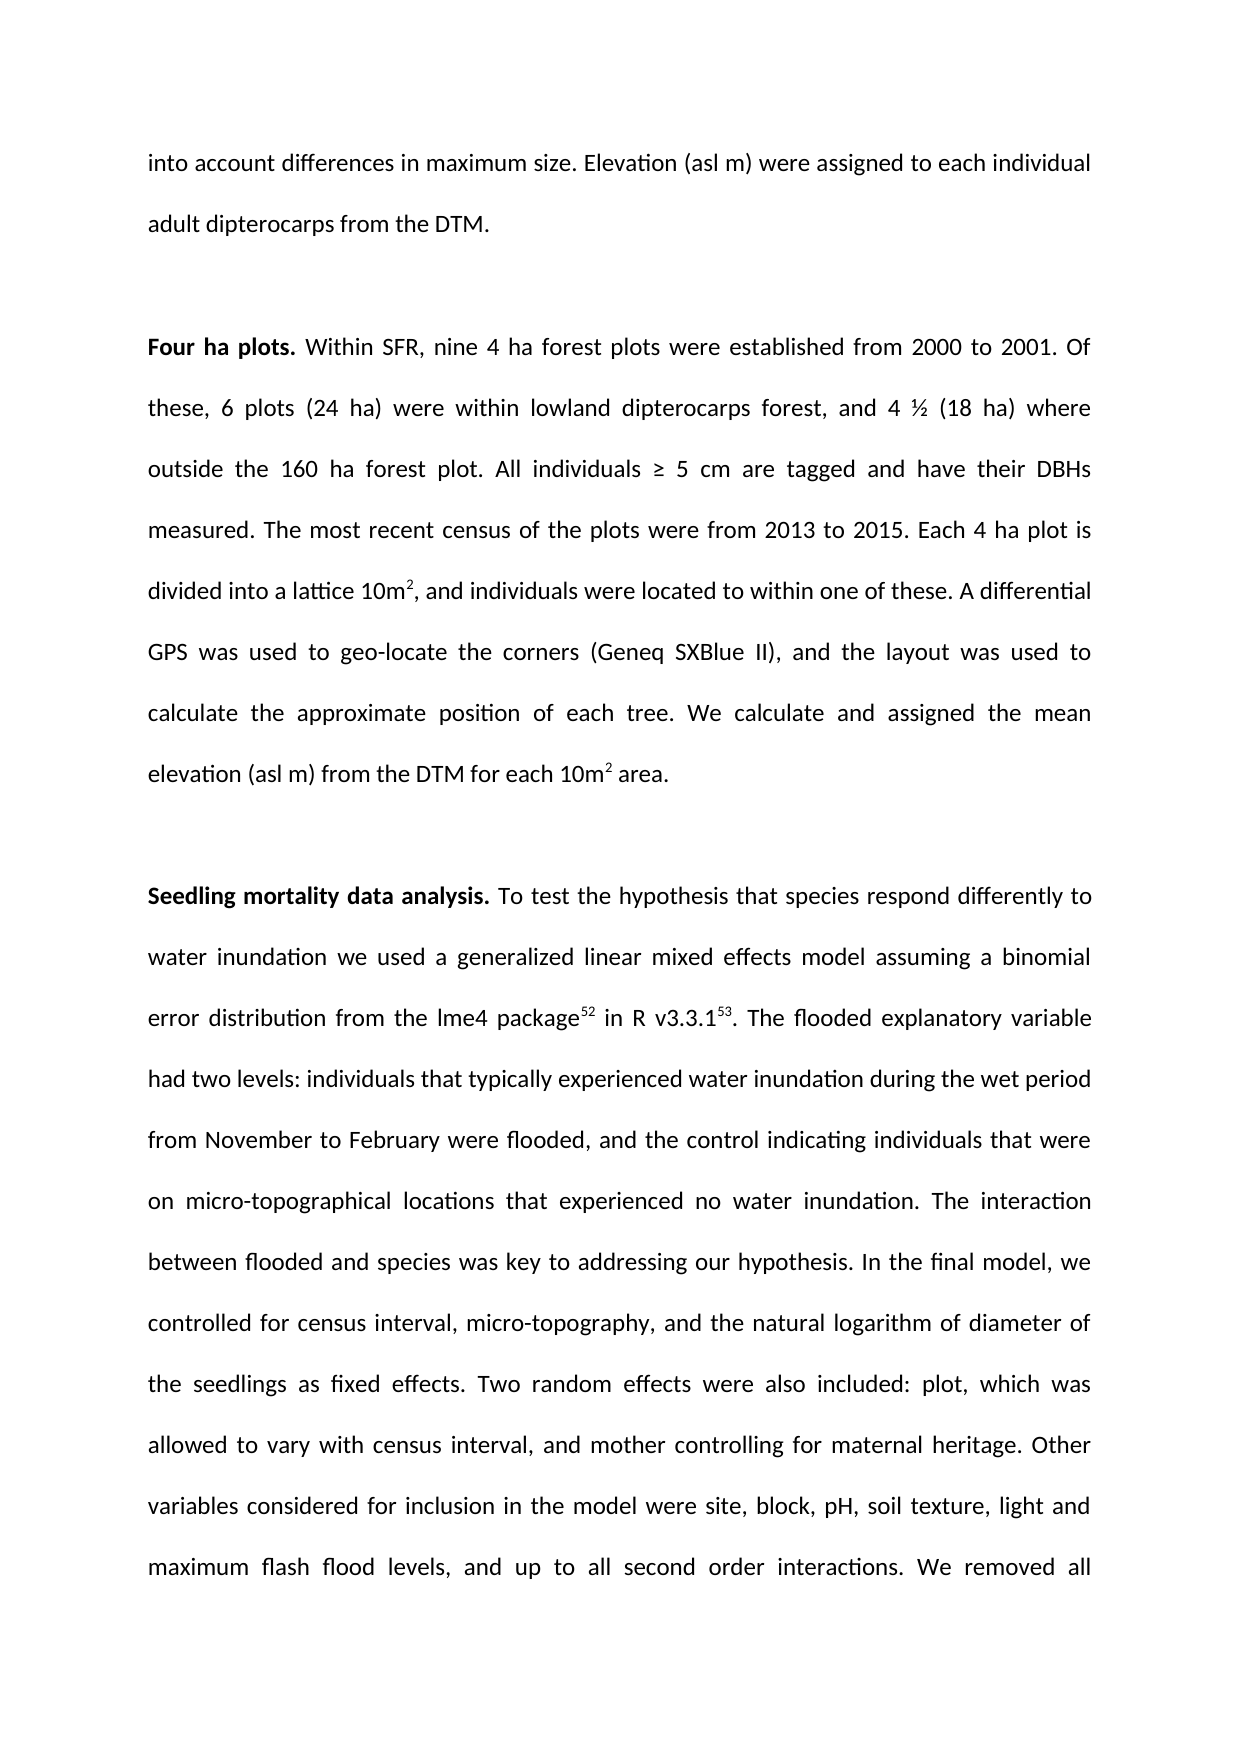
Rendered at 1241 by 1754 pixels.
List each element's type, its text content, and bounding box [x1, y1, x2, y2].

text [148, 148, 1093, 239]
text Four ha plots. Within SFR, nine 4 ha forest plots were established from 2000 to 2001. Of these, 6 plots (24 ha) were within lowland dipterocarps forest, and 4 ½ (18 ha) where outside the 160 ha forest plot. All individuals ≥ 5 cm are tagged and have their DBHs measured. The most recent census of the plots were from 2013 to 2015. Each 4 ha plot is divided into a lattice 10m2, and individuals were located to within one of these. A differential GPS was used to geo-locate the corners (Geneq SXBlue II), and the layout was used to calculate the approximate position of each tree. We calculate and assigned the mean elevation (asl m) from the DTM for each 10m2 area. [148, 331, 1093, 788]
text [148, 880, 1093, 1582]
